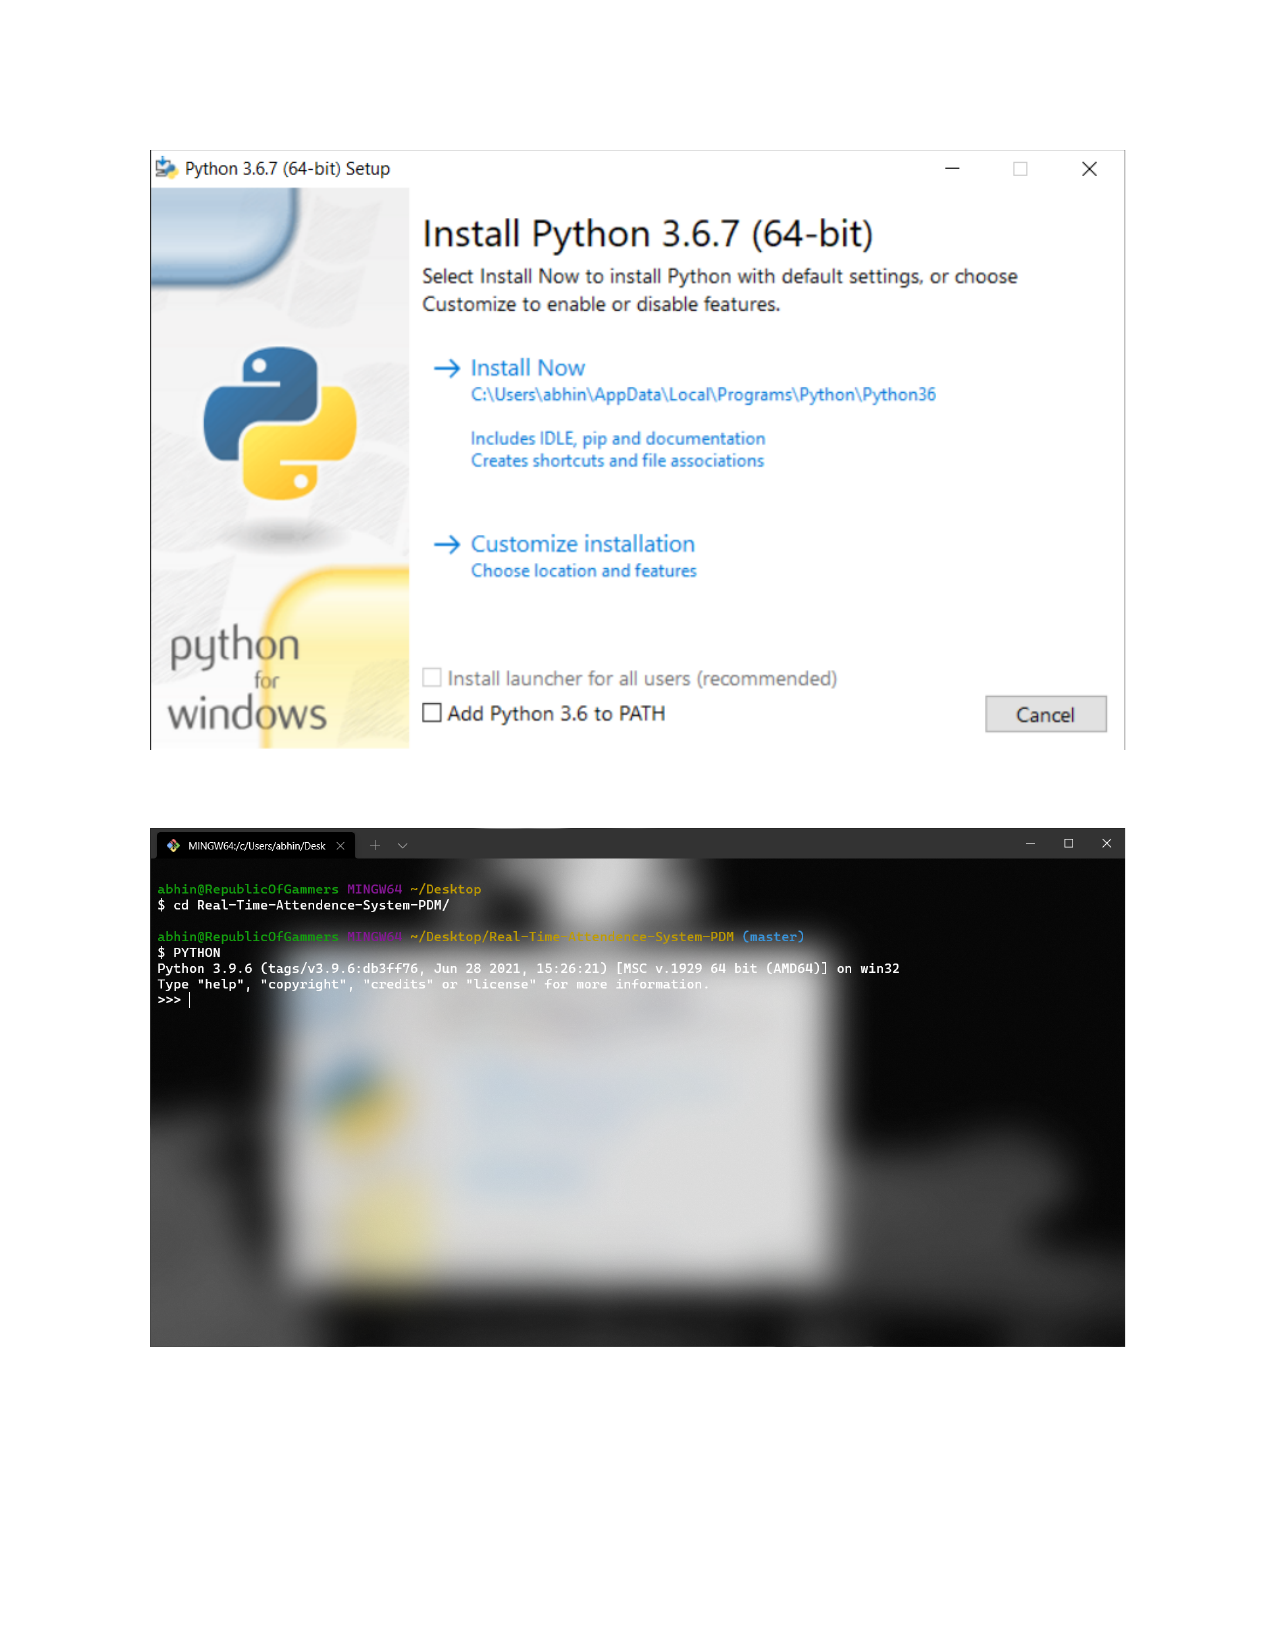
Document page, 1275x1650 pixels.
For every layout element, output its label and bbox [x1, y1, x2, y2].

picture [150, 150, 1125, 750]
picture [150, 828, 1125, 1347]
